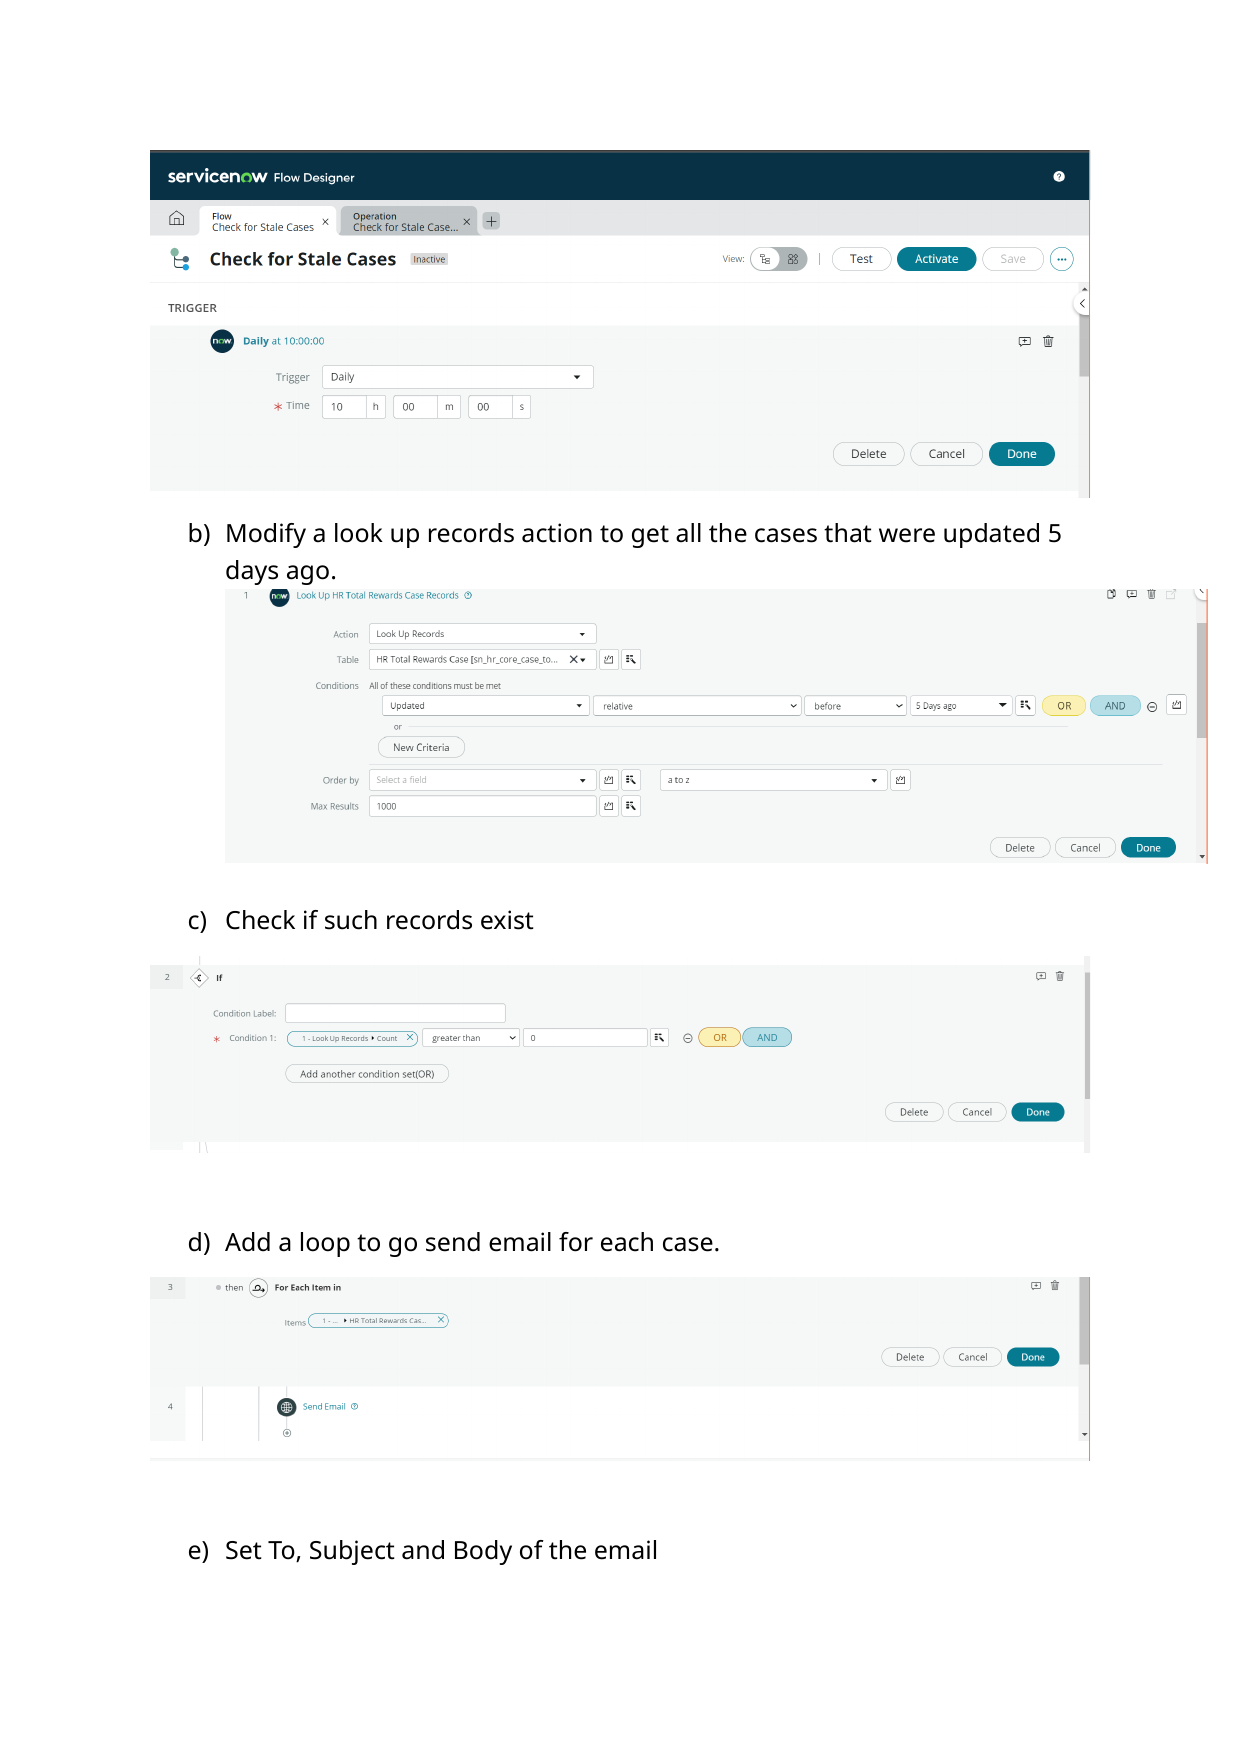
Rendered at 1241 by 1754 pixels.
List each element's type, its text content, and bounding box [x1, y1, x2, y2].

picture [225, 589, 1208, 864]
list Add a loop to go send email for each case. [187, 1224, 1090, 1258]
picture [150, 150, 1091, 498]
picture [150, 1277, 1091, 1461]
list Set To, Subject and Body of the email [187, 1532, 1090, 1566]
list Check if such records exist [187, 903, 1090, 937]
list Modify a look up records action to get all the cases that were updated 5 days ago. [187, 516, 1090, 587]
picture [150, 956, 1091, 1153]
